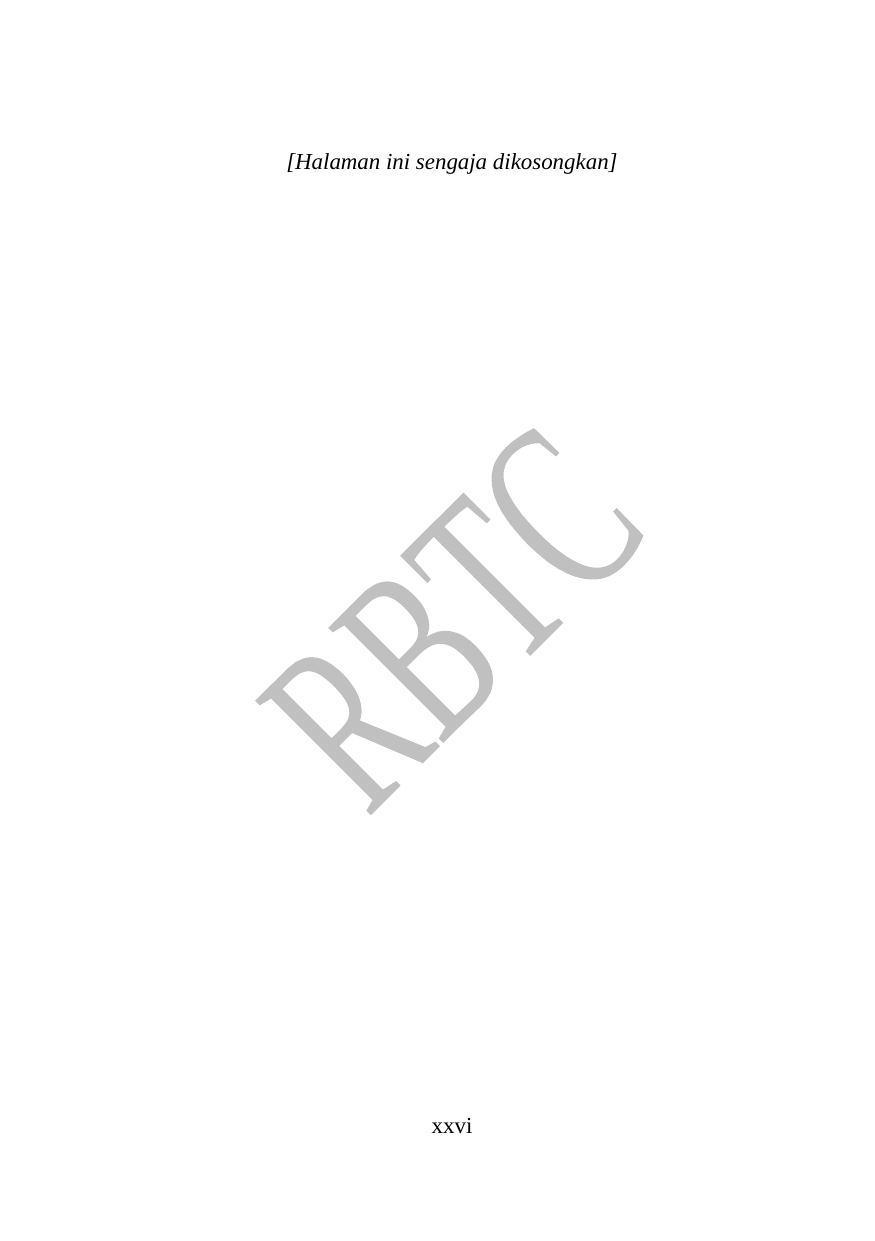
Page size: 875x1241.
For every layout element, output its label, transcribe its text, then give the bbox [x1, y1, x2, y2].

text [Halaman ini sengaja dikosongkan] [148, 148, 756, 174]
